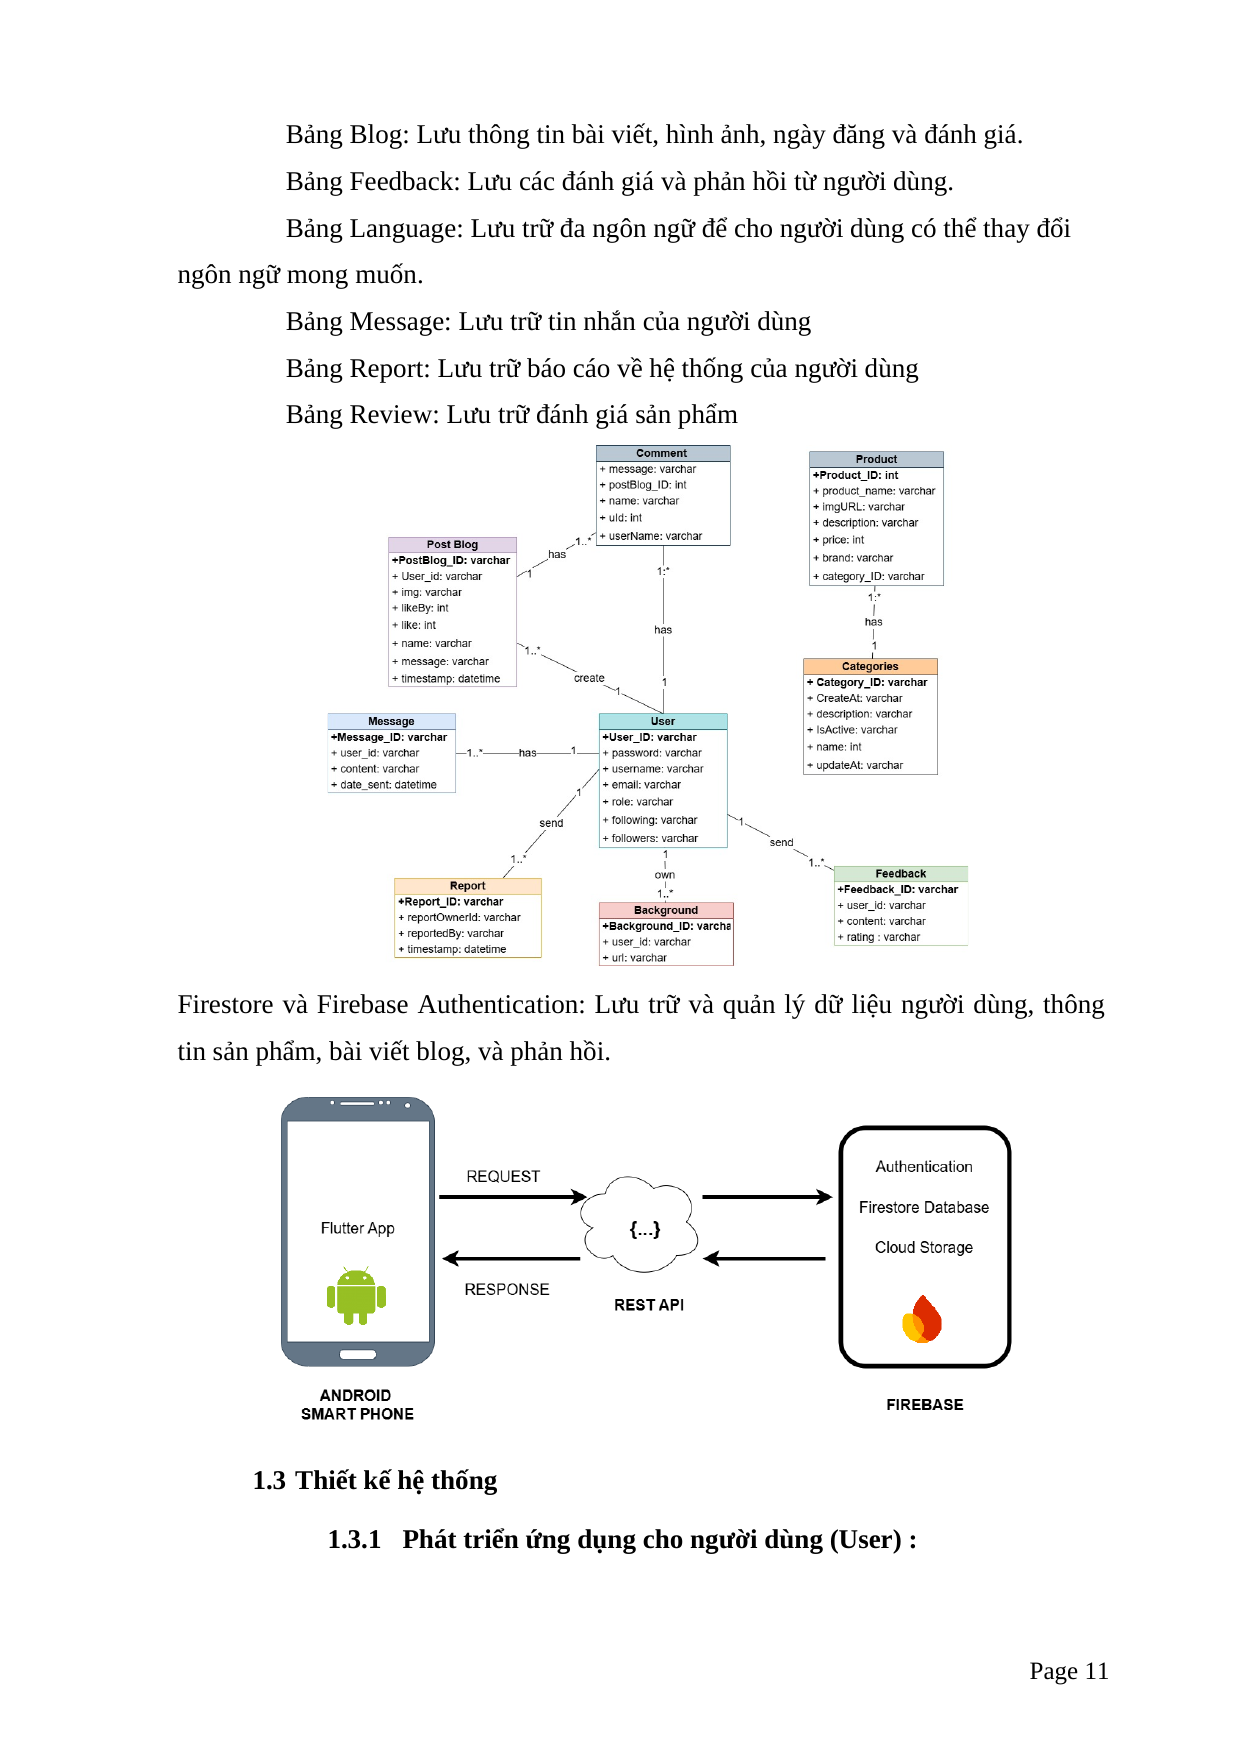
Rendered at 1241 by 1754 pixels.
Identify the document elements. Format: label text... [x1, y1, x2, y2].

subtitle Firestore và Firebase Authentication: Lưu trữ và quản lý dữ liệu người dùng, thông tin sản phẩm, bài viết blog, và phản hồi. [177, 989, 1106, 1066]
subtitle Bảng Report: Lưu trữ báo cáo về hệ thống của người dùng [177, 352, 1106, 383]
picture [327, 445, 969, 966]
subtitle Bảng Blog: Lưu thông tin bài viết, hình ảnh, ngày đăng và đánh giá. [177, 118, 1106, 150]
subtitle Thiết kế hệ thống [252, 1464, 1106, 1496]
subtitle Bảng Language: Lưu trữ đa ngôn ngữ để cho người dùng có thể thay đổi ngôn ngữ mong muốn. [177, 212, 1106, 290]
subtitle Bảng Review: Lưu trữ đánh giá sản phẩm [177, 398, 1106, 430]
subtitle Bảng Feedback: Lưu các đánh giá và phản hồi từ người dùng. [177, 165, 1106, 196]
list Phát triển ứng dụng cho người dùng (User) : [327, 1523, 1122, 1555]
picture [265, 1082, 1027, 1443]
subtitle Bảng Message: Lưu trữ tin nhắn của người dùng [177, 305, 1106, 336]
